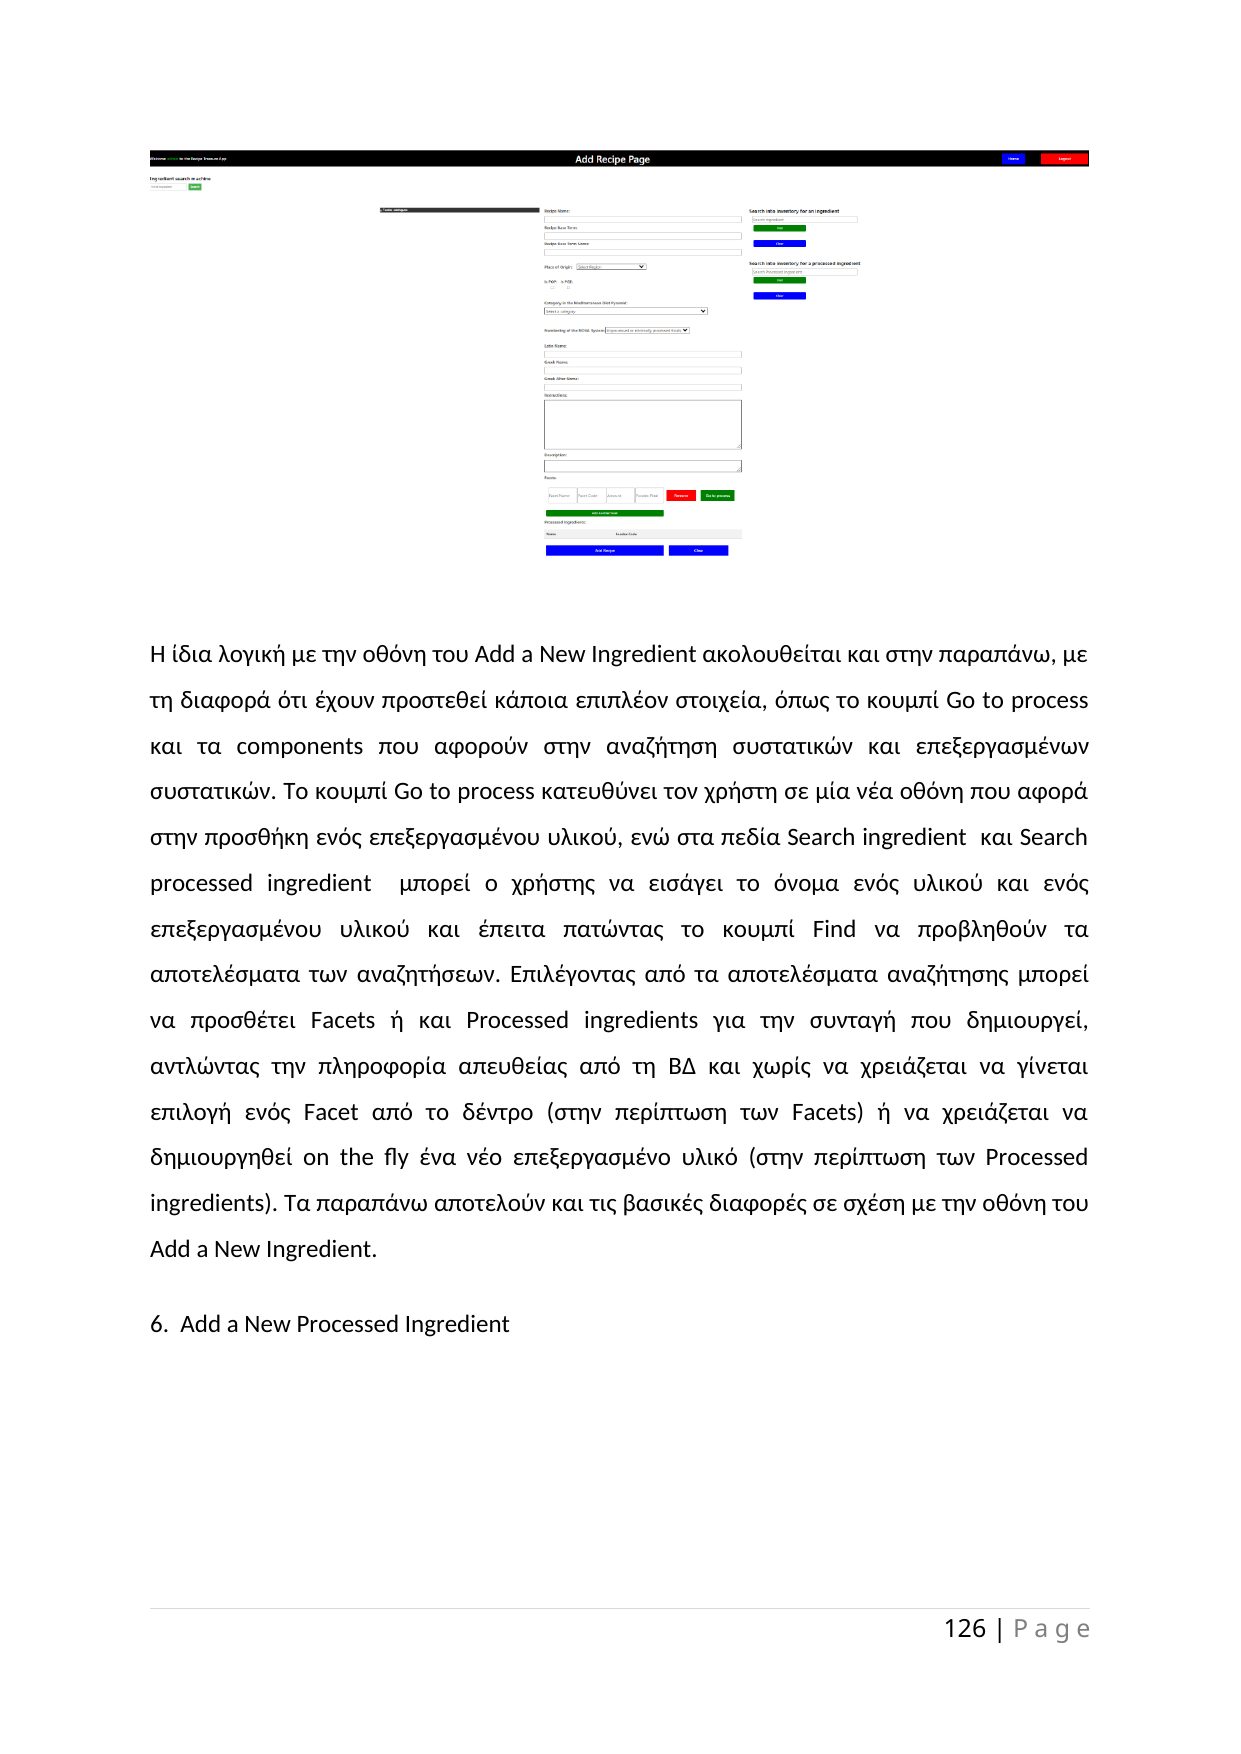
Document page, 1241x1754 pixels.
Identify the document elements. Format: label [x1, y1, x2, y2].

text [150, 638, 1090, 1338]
picture [150, 150, 1089, 593]
